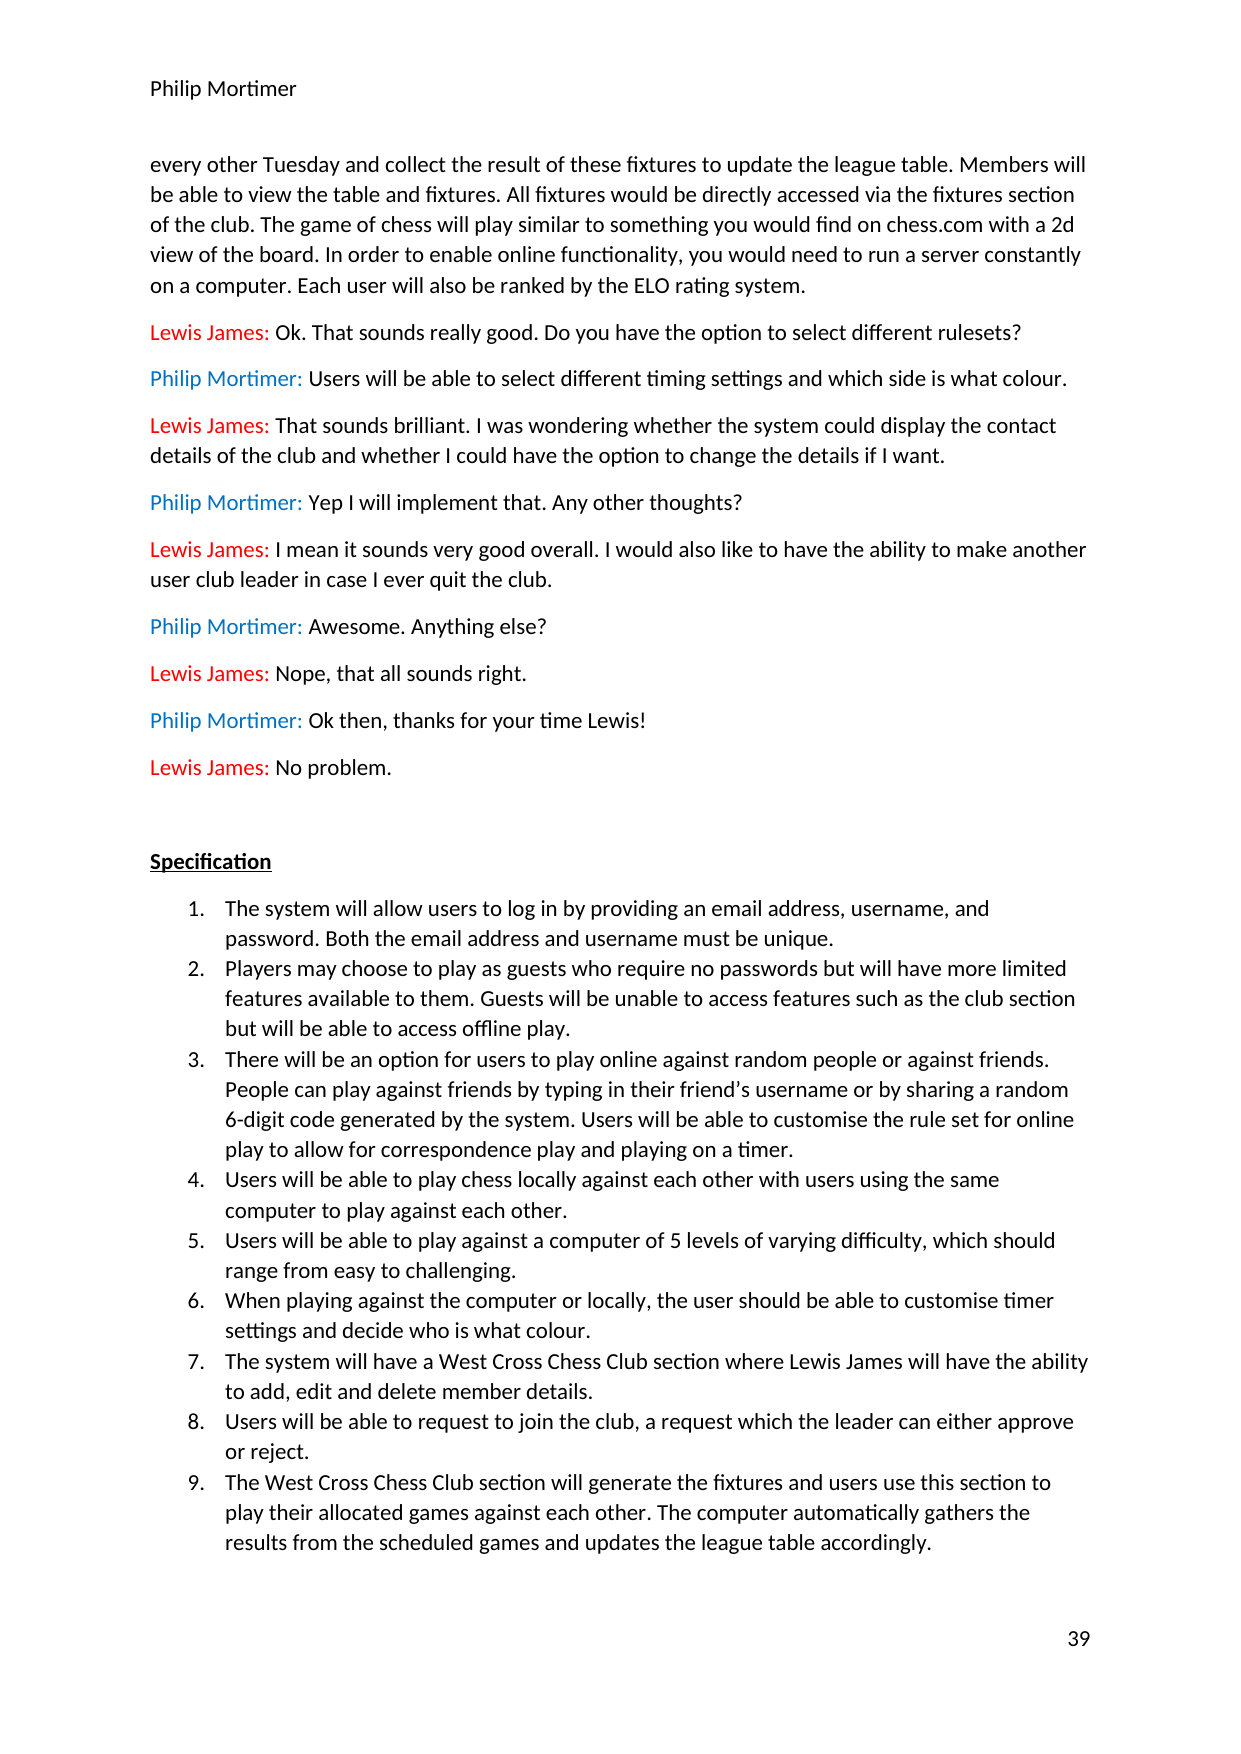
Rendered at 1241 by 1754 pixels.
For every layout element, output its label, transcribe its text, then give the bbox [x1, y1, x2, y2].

list There will be an option for users to play online against random people or against friends. People can play against friends by typing in their friend’s username or by sharing a random 6-digit code generated by the system. Users will be able to customise the rule set for online play to allow for correspondence play and playing on a timer. [187, 1045, 1090, 1163]
text Specification [150, 847, 1090, 875]
text Lewis James: That sounds brilliant. I was wondering whether the system could display the contact details of the club and whether I could have the option to change the details if I want. [150, 411, 1090, 470]
list Users will be able to play chess locally against each other with users using the same computer to play against each other. [187, 1166, 1090, 1224]
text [150, 150, 1090, 299]
list Players may choose to play as guests who require no passwords but will have more limited features available to them. Guests will be unable to access features such as the club section but will be able to access offline play. [187, 954, 1090, 1043]
list The system will have a West Cross Chess Club section where Lewis James will have the ability to add, edit and delete member details. [187, 1347, 1090, 1405]
text Lewis James: Nope, that all sounds right. [150, 659, 1090, 687]
list Users will be able to play against a computer of 5 levels of varying difficulty, which should range from easy to challenging. [187, 1226, 1090, 1284]
list The West Cross Chess Club section will generate the fixtures and users use this section to play their allocated games against each other. The computer automatically gathers the results from the scheduled games and updates the league table accordingly. [187, 1468, 1090, 1556]
text Lewis James: Ok. That sounds really good. Do you have the option to select different rulesets? [150, 318, 1090, 346]
text Philip Mortimer: Yep I will implement that. Any other thoughts? [150, 488, 1090, 517]
text Philip Mortimer: Users will be able to select different timing settings and which side is what colour. [150, 364, 1090, 393]
text Lewis James: I mean it sounds very good overall. I would also like to have the ability to make another user club leader in case I ever quit the club. [150, 535, 1090, 594]
text Philip Mortimer: Ok then, thanks for your time Lewis! [150, 706, 1090, 734]
text Philip Mortimer: Awesome. Anything else? [150, 612, 1090, 641]
text Lewis James: No problem. [150, 753, 1090, 781]
list Users will be able to request to join the club, a request which the leader can either approve or reject. [187, 1407, 1090, 1466]
list When playing against the computer or locally, the user should be able to customise timer settings and decide who is what colour. [187, 1286, 1090, 1345]
list The system will allow users to log in by providing an email address, username, and password. Both the email address and username must be unique. [187, 894, 1090, 952]
